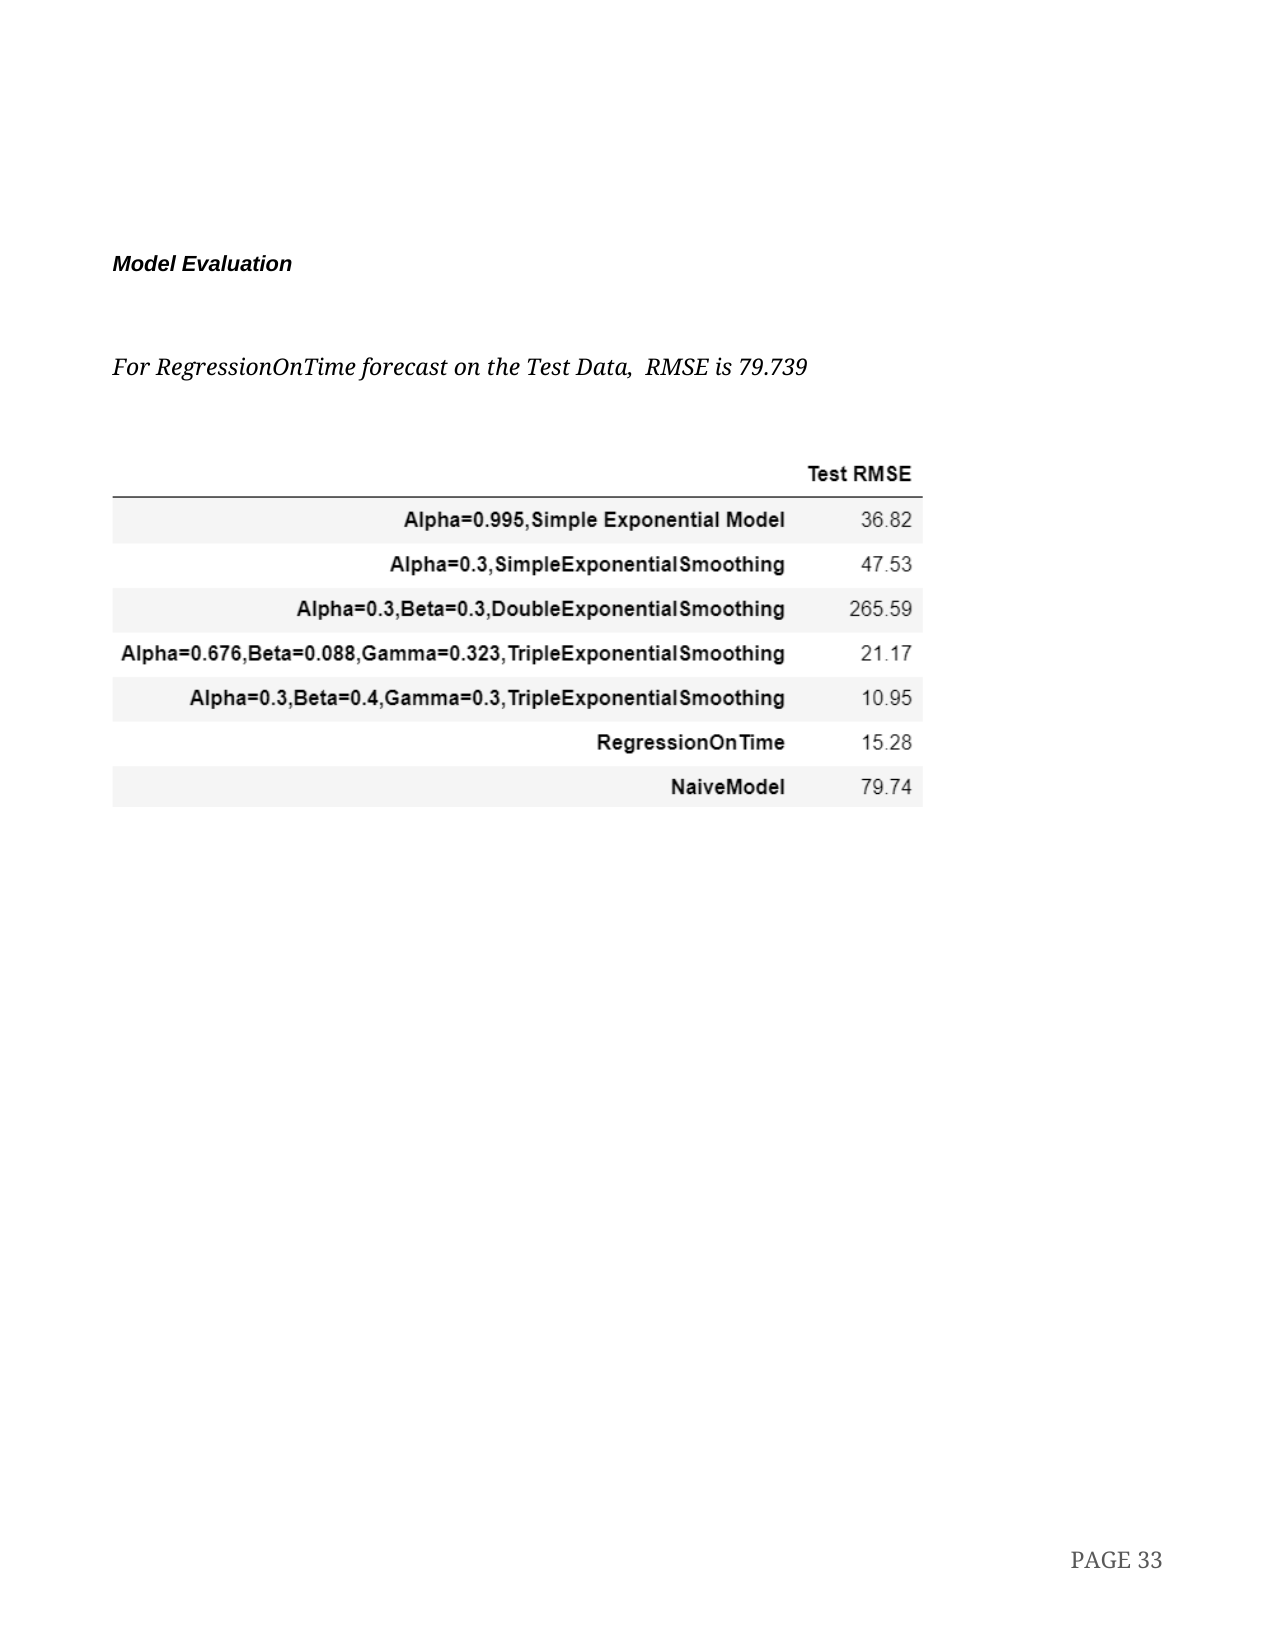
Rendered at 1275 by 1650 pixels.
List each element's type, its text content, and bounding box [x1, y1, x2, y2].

subtitle For RegressionOnTime forecast on the Test Data, RMSE is 79.739 [112, 351, 1162, 382]
picture [112, 452, 928, 807]
subtitle Model Evaluation [112, 251, 1162, 276]
